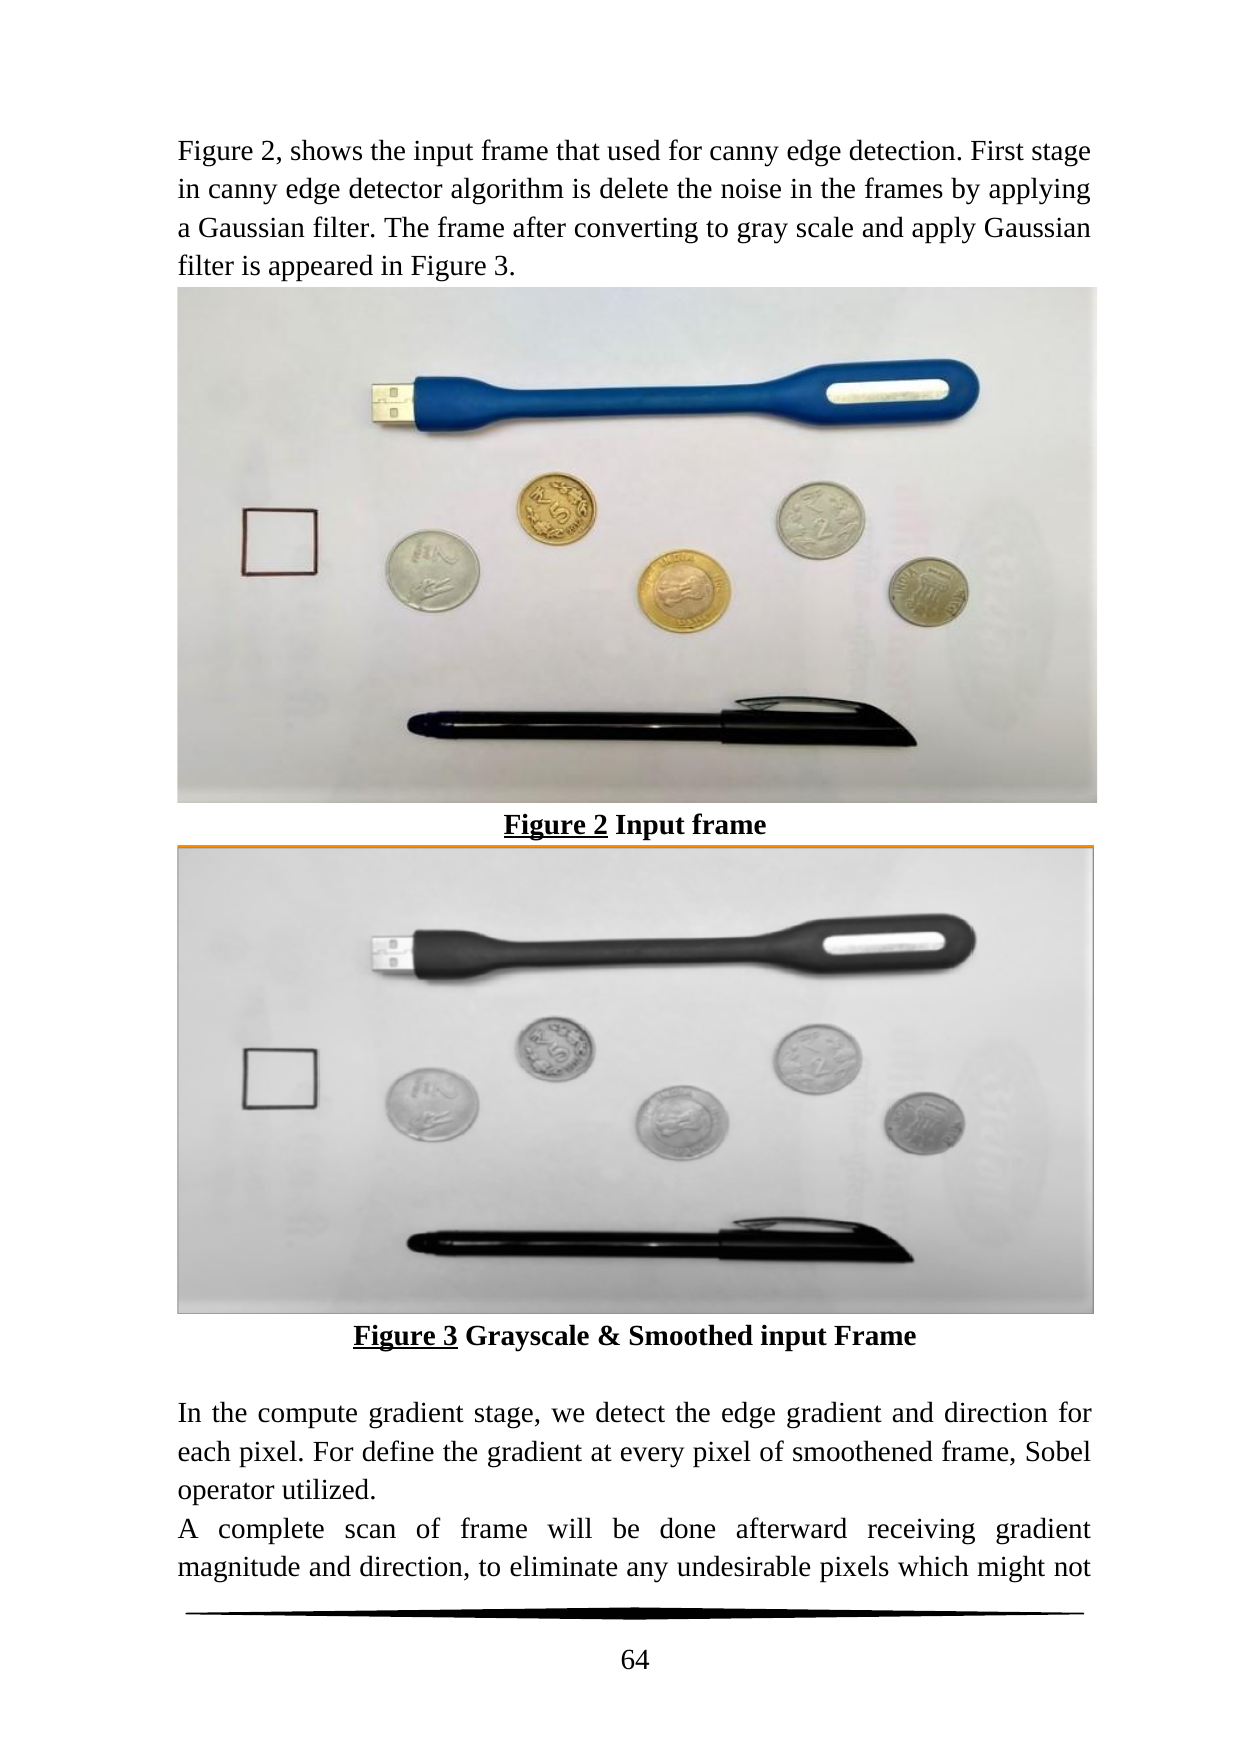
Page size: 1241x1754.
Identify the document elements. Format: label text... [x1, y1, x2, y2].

text Figure 2 Input frame [177, 807, 1092, 841]
picture [177, 845, 1094, 1314]
text Figure 2, shows the input frame that used for canny edge detection. First stage in canny edge detector algorithm is delete the noise in the frames by applying a Gaussian filter. The frame after converting to gray scale and apply Gaussian filter is appeared in Figure 3. [177, 133, 1092, 282]
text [177, 1511, 1092, 1583]
picture [177, 287, 1098, 803]
text Figure 3 Grayscale & Smoothed input Frame [177, 1318, 1092, 1352]
text In the compute gradient stage, we detect the edge gradient and direction for each pixel. For define the gradient at every pixel of smoothened frame, Sobel operator utilized. [177, 1395, 1092, 1506]
